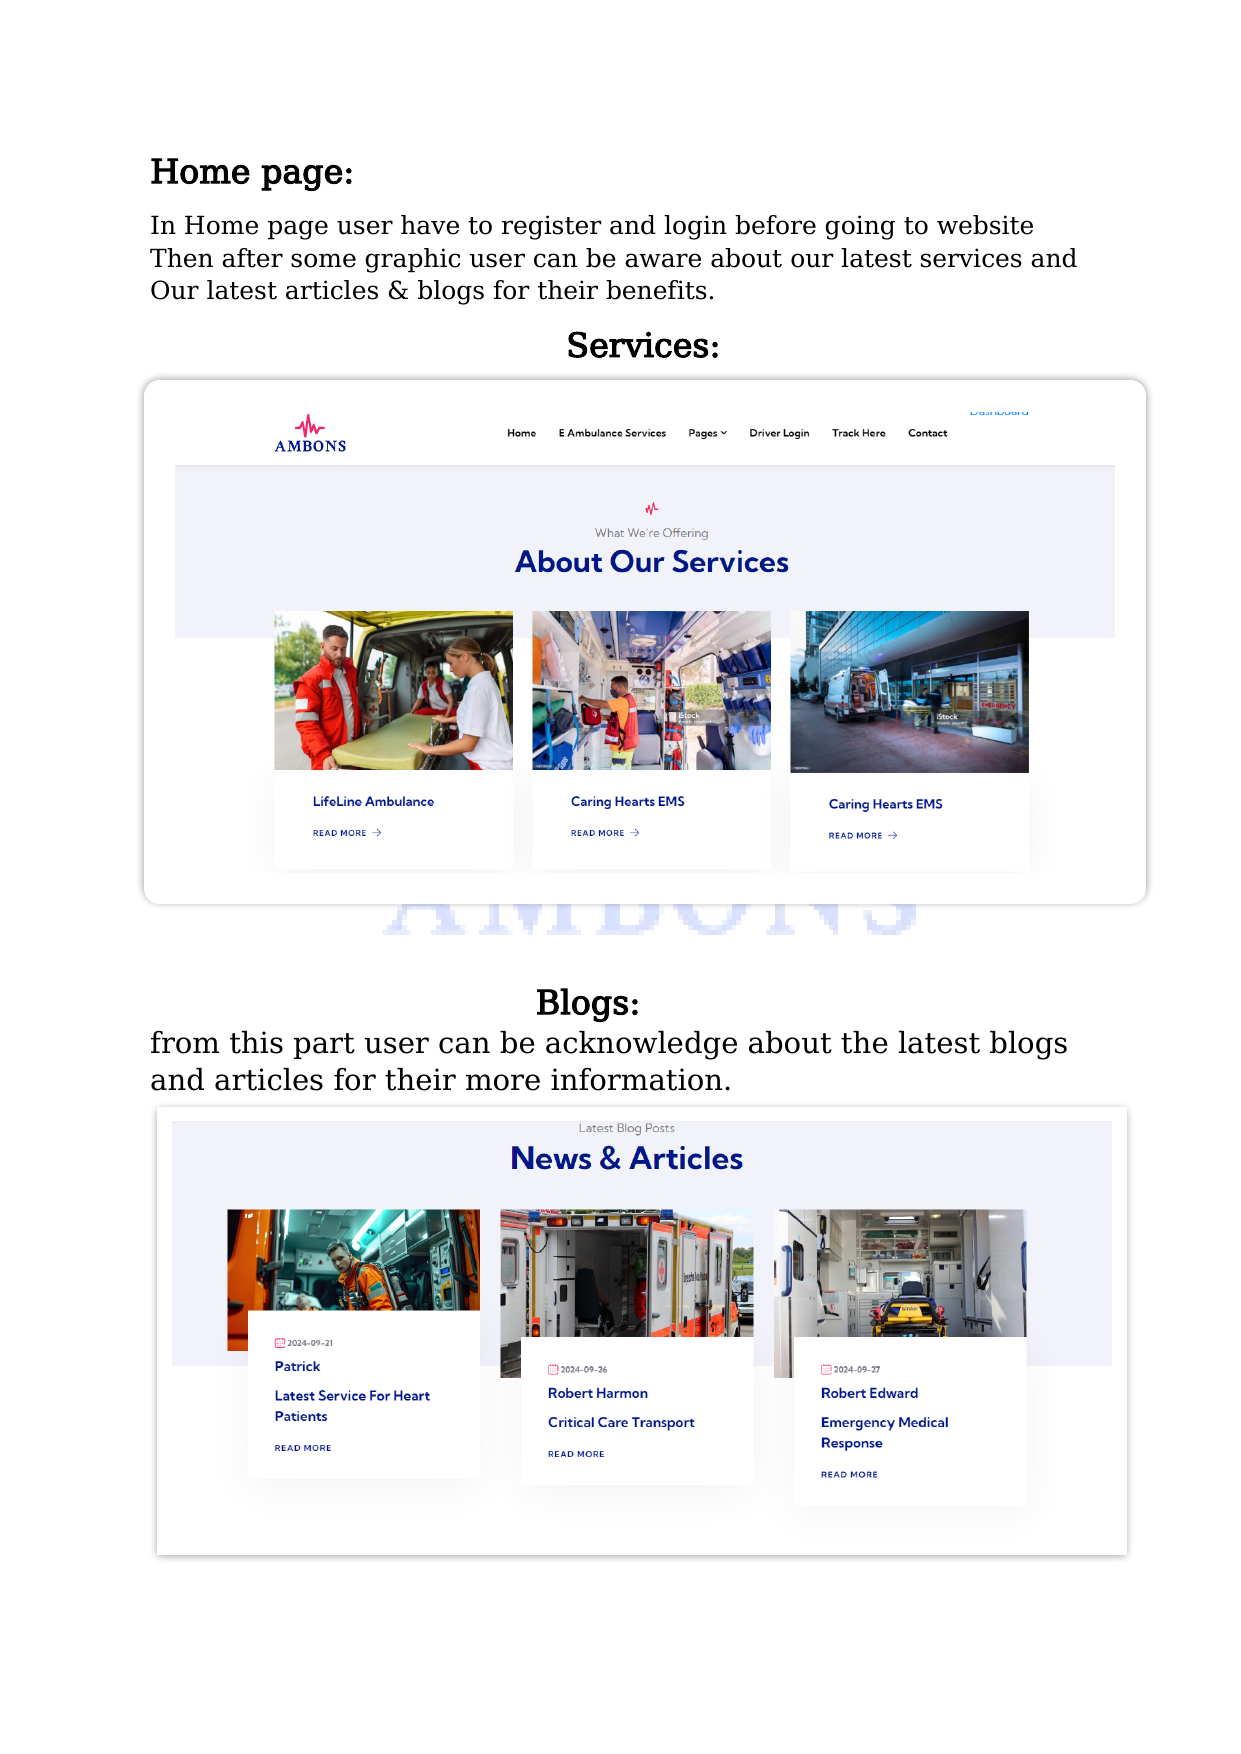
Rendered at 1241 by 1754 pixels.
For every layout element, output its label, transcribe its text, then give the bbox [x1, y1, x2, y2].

text from this part user can be acknowledge about the latest blogs and articles for their more information. [150, 1024, 1090, 1097]
text Home page: [150, 150, 1090, 190]
picture [172, 1121, 1112, 1540]
text In Home page user have to register and login before going to website Then after some graphic user can be aware about our latest services and Our latest articles & blogs for their benefits. [150, 210, 1090, 304]
picture [175, 412, 1115, 873]
text Services: [150, 324, 1090, 364]
text Blogs: [450, 981, 1090, 1021]
